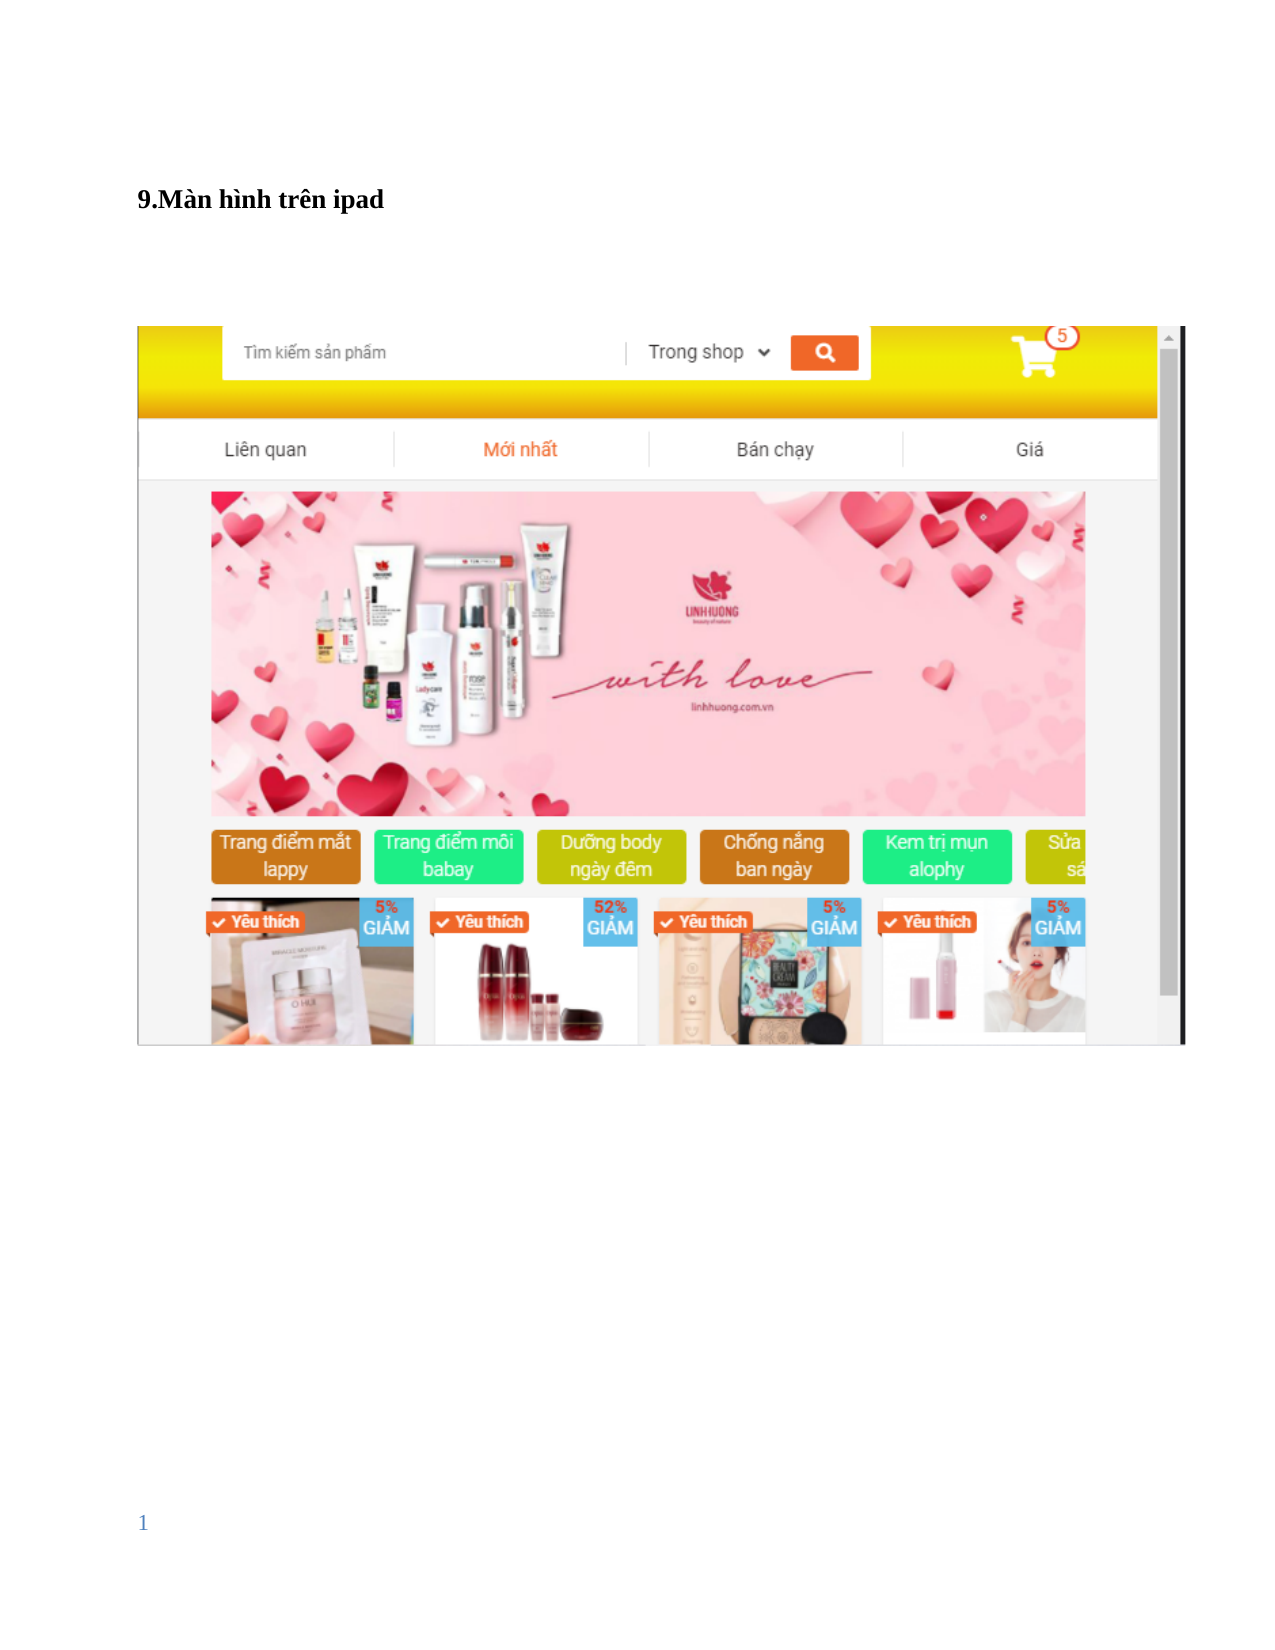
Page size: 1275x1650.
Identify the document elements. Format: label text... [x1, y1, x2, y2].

picture [137, 326, 1186, 1046]
text 9.Màn hình trên ipad [137, 184, 1185, 215]
